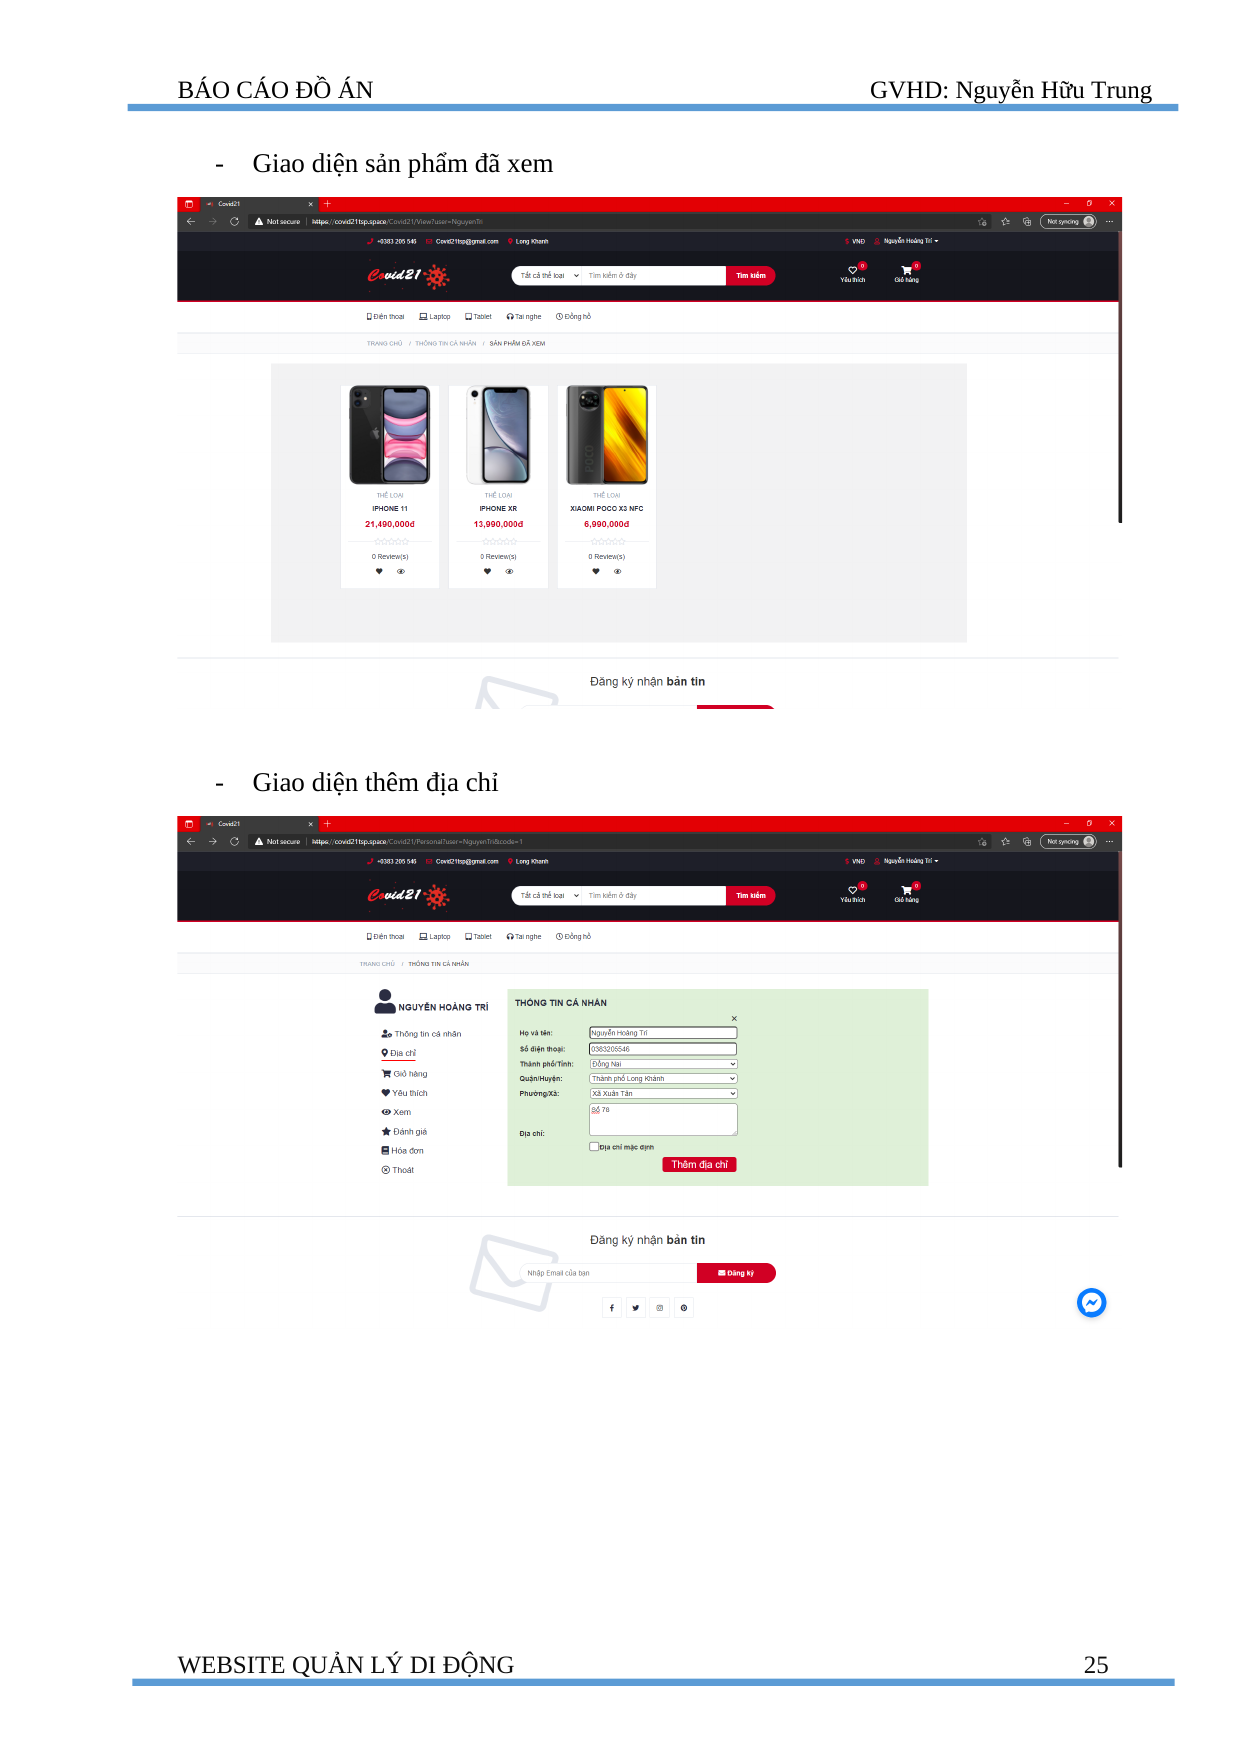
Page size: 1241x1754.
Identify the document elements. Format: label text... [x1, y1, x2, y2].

picture [177, 816, 1123, 1329]
list Giao diện sản phẩm đã xem [215, 147, 1122, 178]
picture [177, 197, 1123, 709]
list Giao diện thêm địa chỉ [215, 766, 1122, 798]
